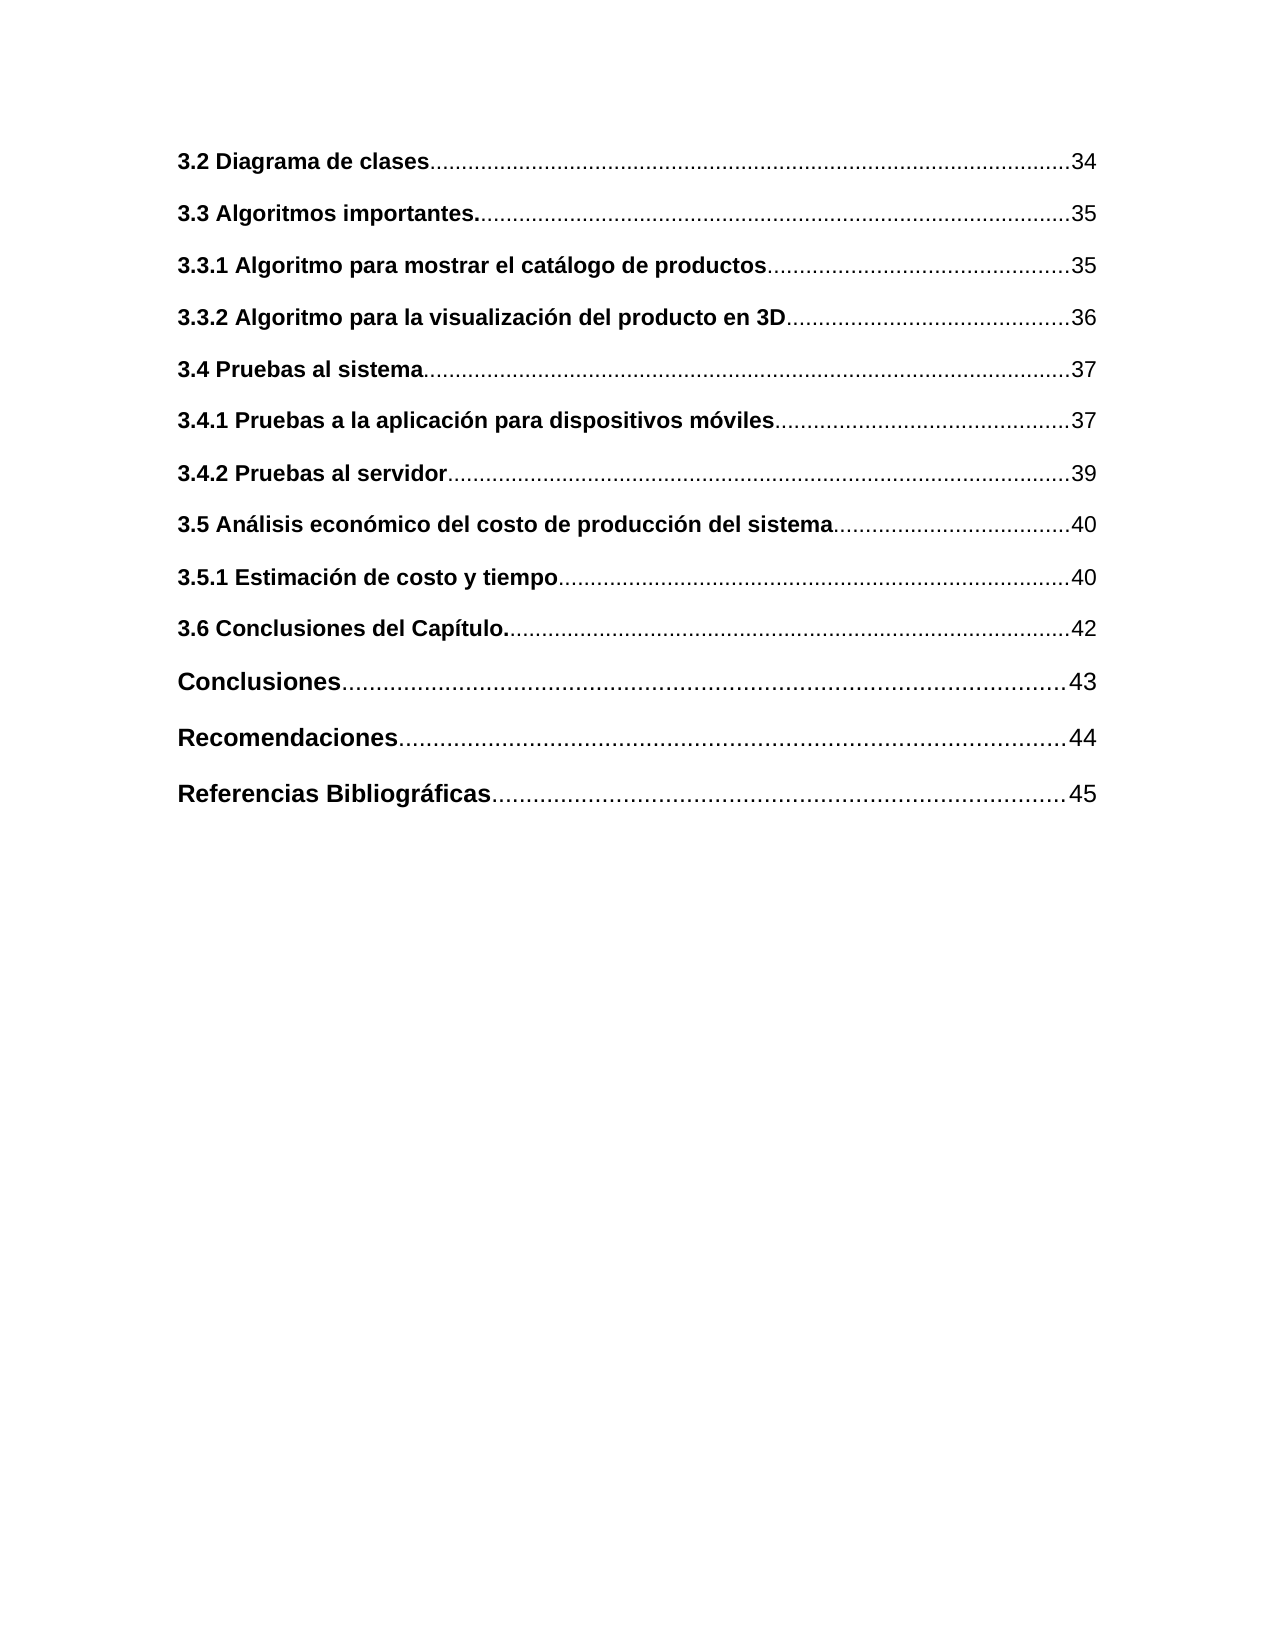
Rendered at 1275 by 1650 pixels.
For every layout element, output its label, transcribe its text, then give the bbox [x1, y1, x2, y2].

text 3.6 Conclusiones del Capítulo. 42 [177, 615, 1098, 642]
text Referencias Bibliográficas 45 [177, 779, 1098, 807]
text 3.5.1 Estimación de costo y tiempo 40 [177, 563, 1098, 590]
text 3.4.2 Pruebas al servidor 39 [177, 459, 1098, 486]
text 3.3 Algoritmos importantes. 35 [177, 199, 1098, 226]
text 3.3.1 Algoritmo para mostrar el catálogo de productos 35 [177, 252, 1098, 278]
text Recomendaciones 44 [177, 723, 1098, 752]
text 3.5 Análisis económico del costo de producción del sistema 40 [177, 511, 1098, 538]
text 3.4.1 Pruebas a la aplicación para dispositivos móviles 37 [177, 407, 1098, 434]
text Conclusiones 43 [177, 667, 1098, 696]
text 3.4 Pruebas al sistema 37 [177, 356, 1098, 382]
text 3.3.2 Algoritmo para la visualización del producto en 3D 36 [177, 303, 1098, 330]
text 3.2 Diagrama de clases 34 [177, 148, 1098, 174]
